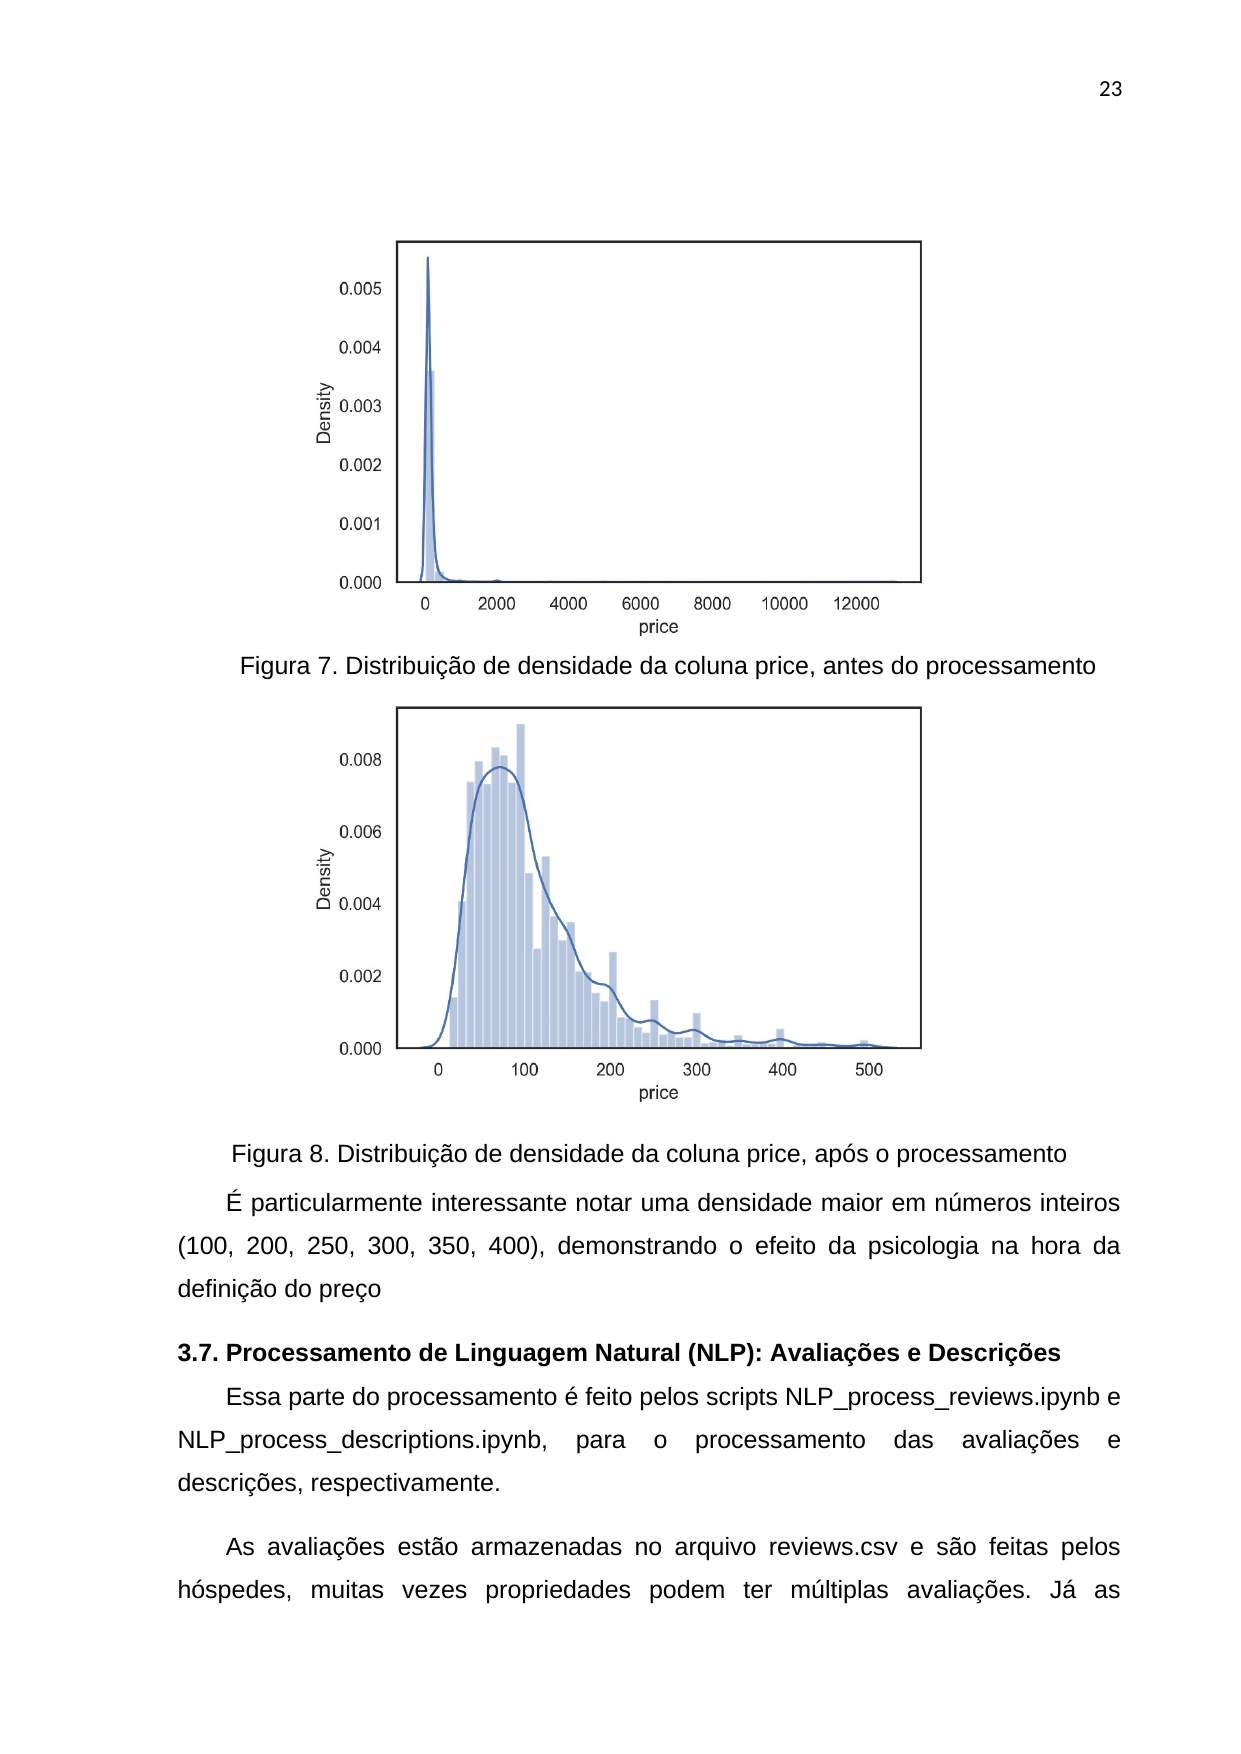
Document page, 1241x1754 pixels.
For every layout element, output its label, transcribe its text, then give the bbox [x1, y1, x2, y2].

text Essa parte do processamento é feito pelos scripts NLP_process_reviews.ipynb e NLP_process_descriptions.ipynb, para o processamento das avaliações e descrições, respectivamente. [177, 1381, 1122, 1496]
subtitle Processamento de Linguagem Natural (NLP): Avaliações e Descrições [177, 1338, 1122, 1367]
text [177, 1532, 1122, 1603]
text Figura 7. Distribuição de densidade da coluna price, antes do processamento [215, 651, 1122, 680]
picture [312, 700, 988, 1104]
text Figura 8. Distribuição de densidade da coluna price, após o processamento [177, 1138, 1122, 1167]
picture [312, 232, 988, 638]
text É particularmente interessante notar uma densidade maior em números inteiros (100, 200, 250, 300, 350, 400), demonstrando o efeito da psicologia na hora da definição do preço [177, 1188, 1122, 1303]
